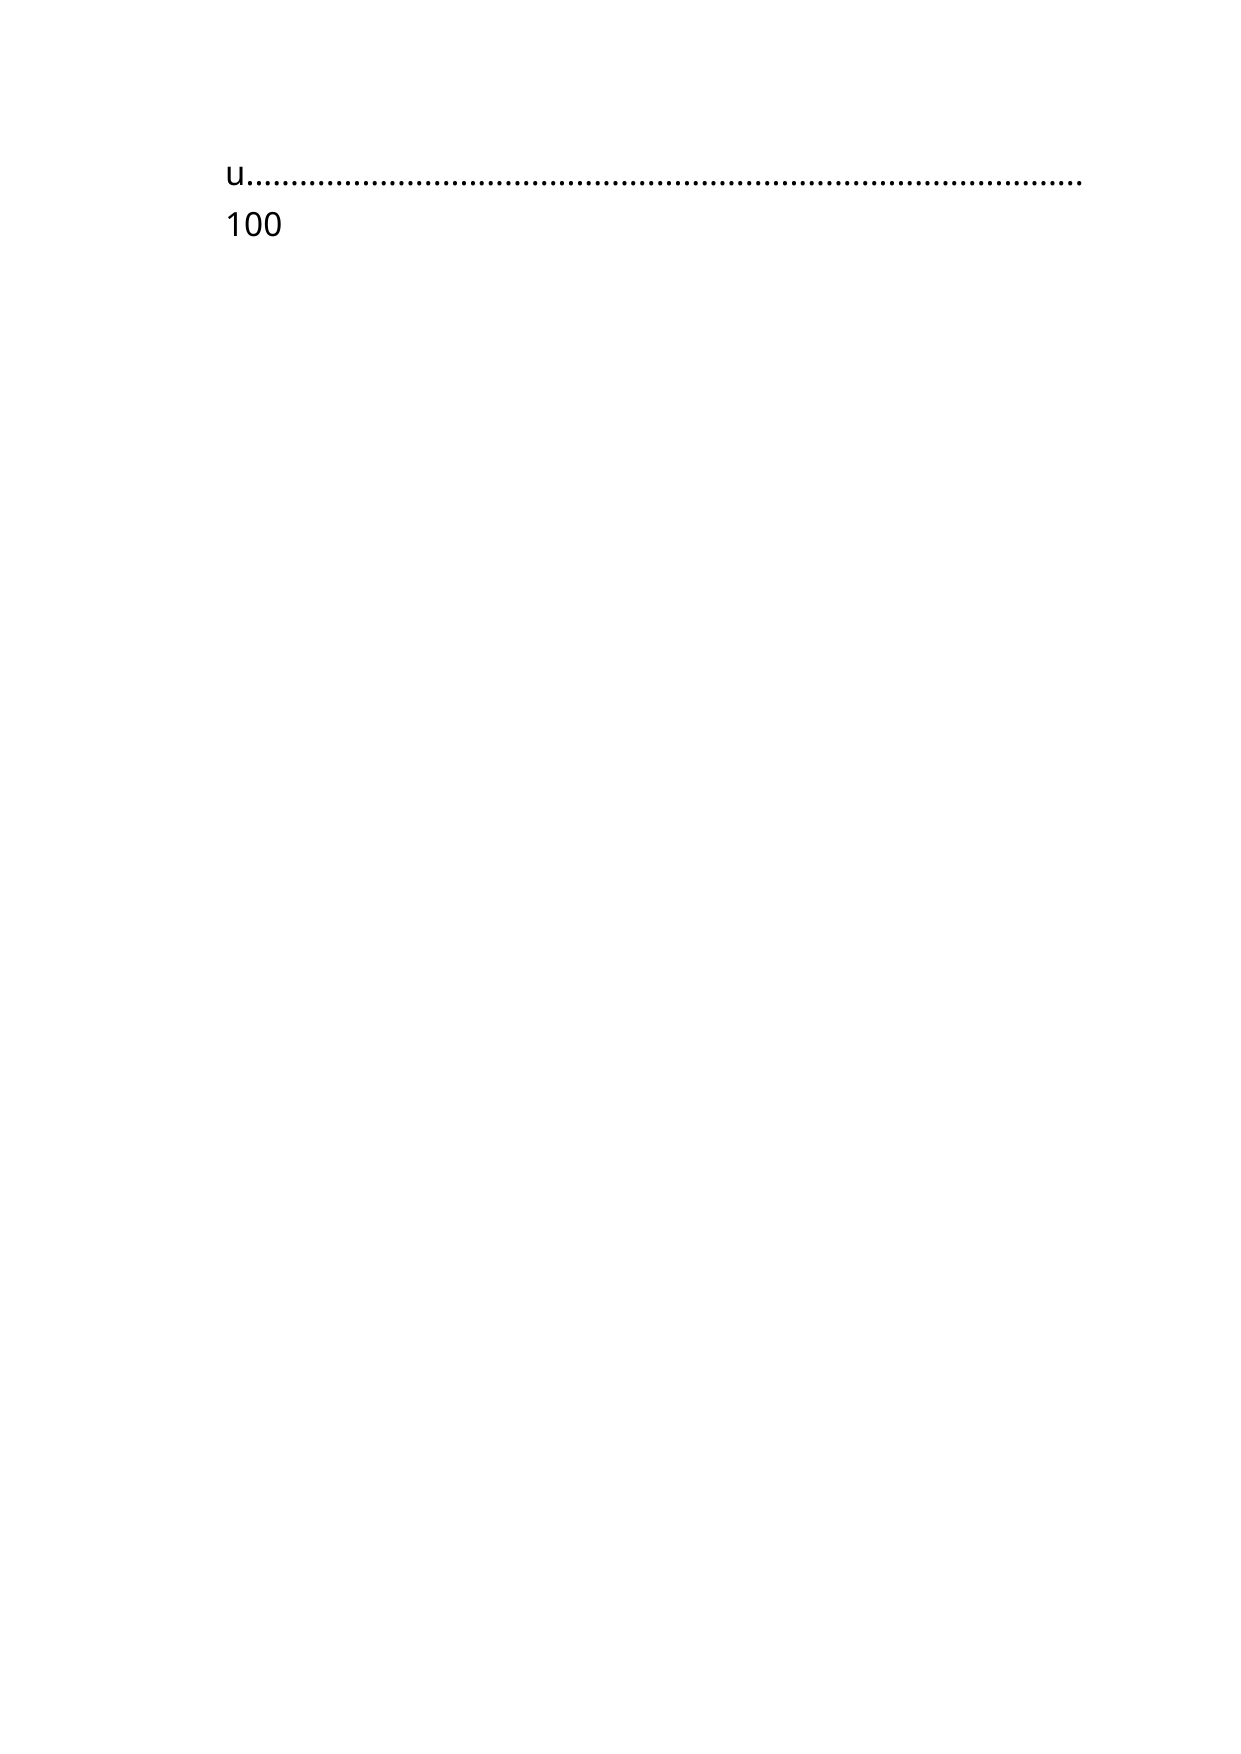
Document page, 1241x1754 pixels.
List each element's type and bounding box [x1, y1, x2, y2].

text [225, 150, 1090, 246]
